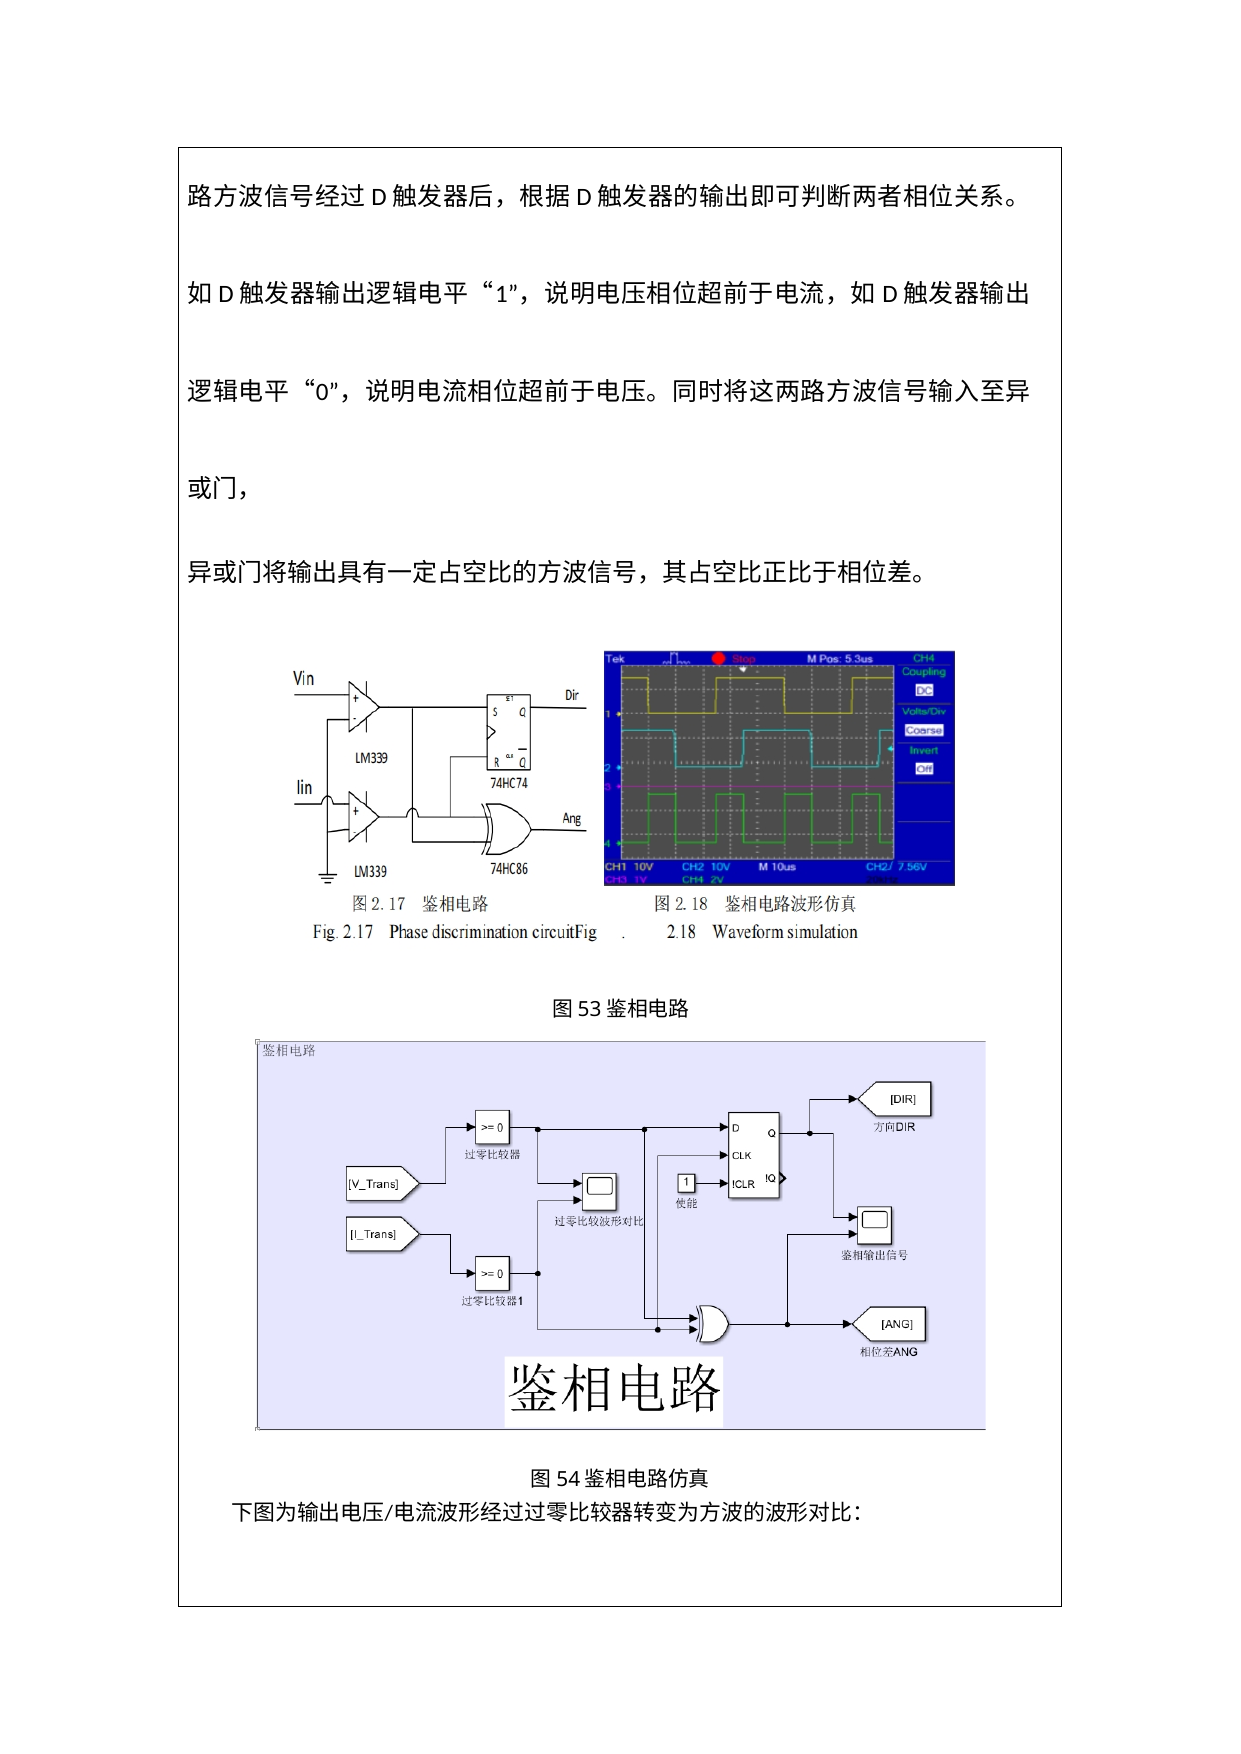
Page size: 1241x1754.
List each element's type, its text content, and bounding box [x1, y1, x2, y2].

list 异或门将输出具有一定占空比的方波信号，其占空比正比于相位差。 [187, 538, 1031, 603]
text 图 54 鉴相电路仿真 [187, 1462, 1053, 1494]
picture [235, 620, 1006, 969]
text 下图为输出电压/电流波形经过过零比较器转变为方波的波形对比： [187, 1494, 1053, 1527]
picture [254, 1039, 986, 1431]
text 图 53 鉴相电路 [209, 992, 1031, 1024]
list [187, 162, 1031, 519]
